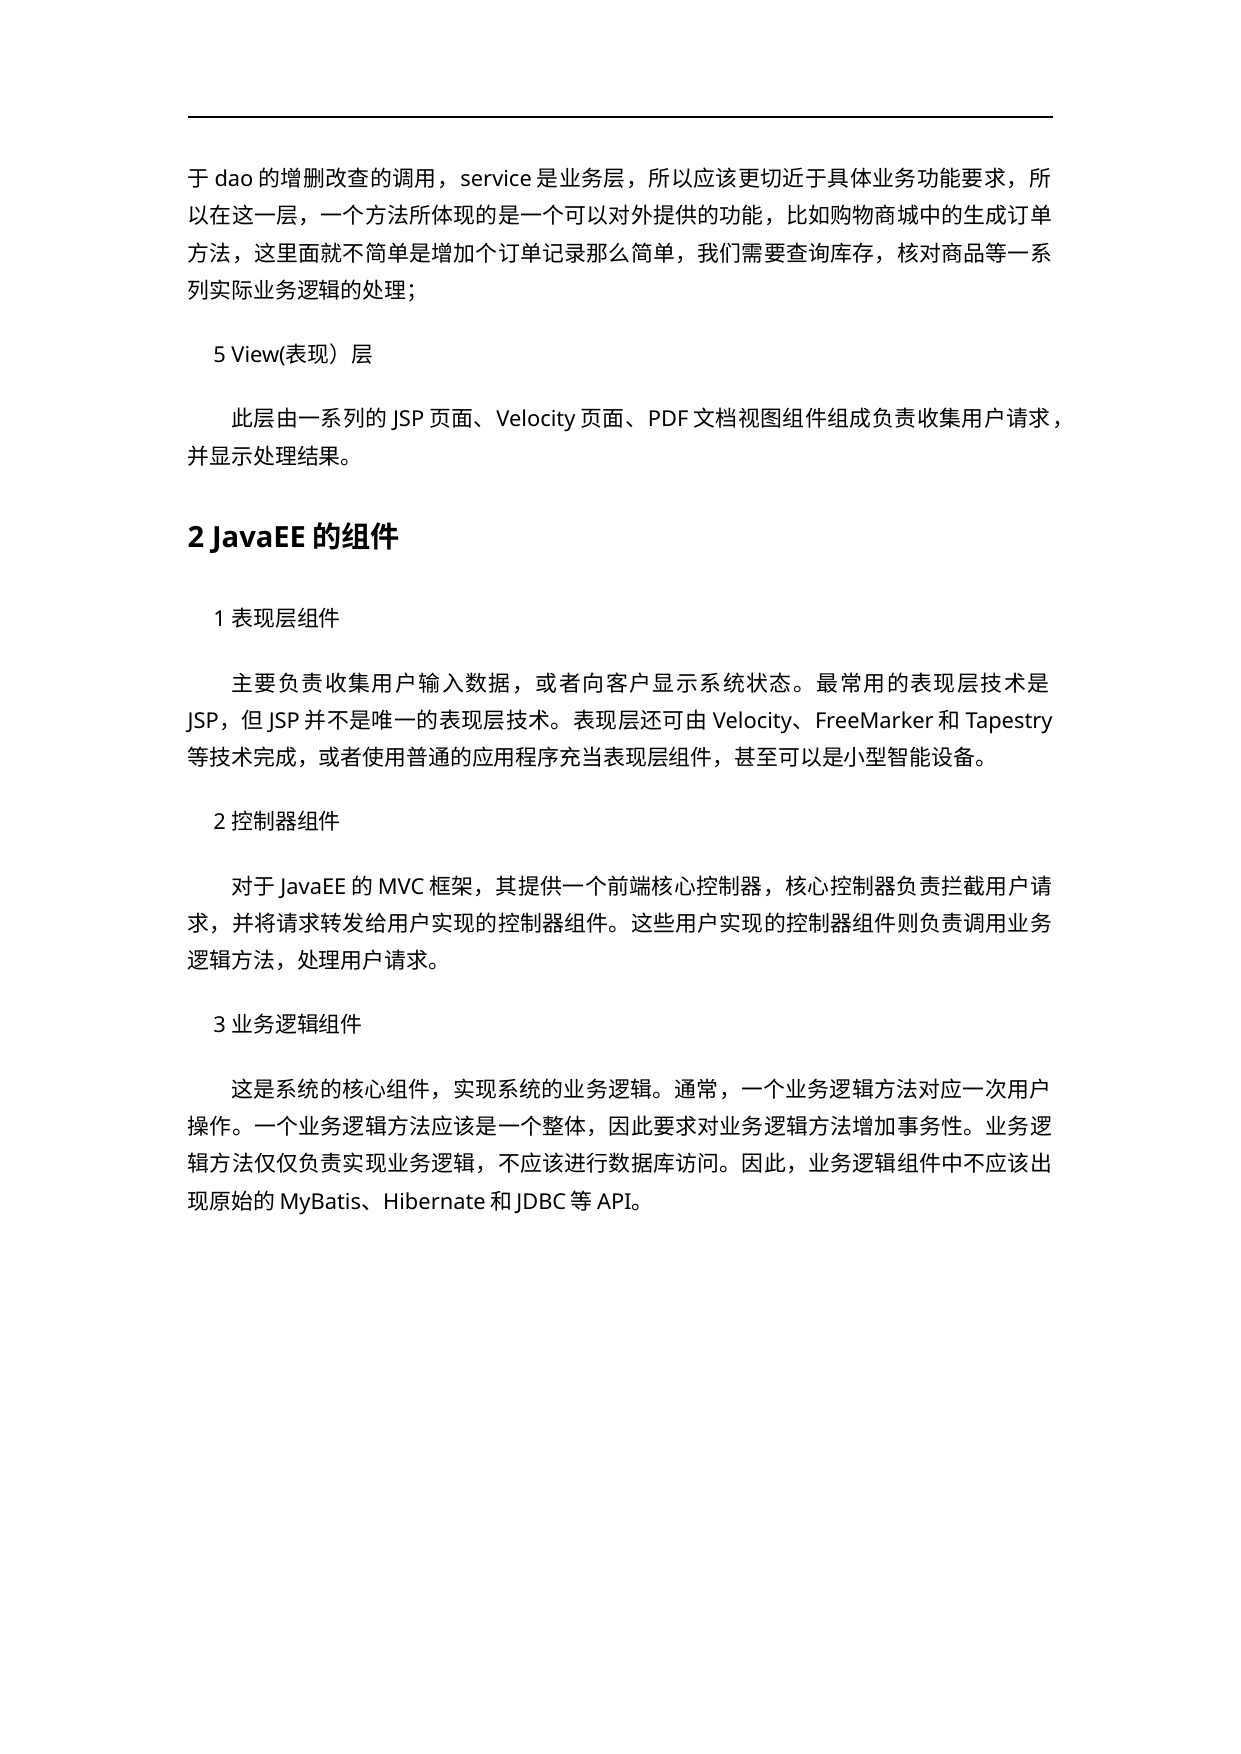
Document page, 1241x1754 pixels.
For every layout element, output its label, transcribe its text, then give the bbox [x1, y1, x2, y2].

text 这是系统的核心组件，实现系统的业务逻辑。通常，一个业务逻辑方法对应一次用户操作。一个业务逻辑方法应该是一个整体，因此要求对业务逻辑方法增加事务性。业务逻辑方法仅仅负责实现业务逻辑，不应该进行数据库访问。因此，业务逻辑组件中不应该出现原始的MyBatis、Hibernate和JDBC等API。 [187, 1071, 1053, 1216]
subtitle JavaEE的组件 [187, 502, 1053, 567]
subtitle View(表现）层 [187, 337, 1053, 369]
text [187, 161, 1053, 305]
subtitle 控制器组件 [187, 804, 1053, 837]
subtitle 表现层组件 [187, 601, 1053, 633]
text 此层由一系列的JSP页面、Velocity页面、PDF文档视图组件组成负责收集用户请求，并显示处理结果。 [187, 401, 1053, 471]
text 主要负责收集用户输入数据，或者向客户显示系统状态。最常用的表现层技术是JSP，但JSP并不是唯一的表现层技术。表现层还可由Velocity、FreeMarker和Tapestry等技术完成，或者使用普通的应用程序充当表现层组件，甚至可以是小型智能设备。 [187, 665, 1053, 772]
subtitle 业务逻辑组件 [187, 1007, 1053, 1040]
text 对于JavaEE的MVC框架，其提供一个前端核心控制器，核心控制器负责拦截用户请求，并将请求转发给用户实现的控制器组件。这些用户实现的控制器组件则负责调用业务逻辑方法，处理用户请求。 [187, 868, 1053, 975]
